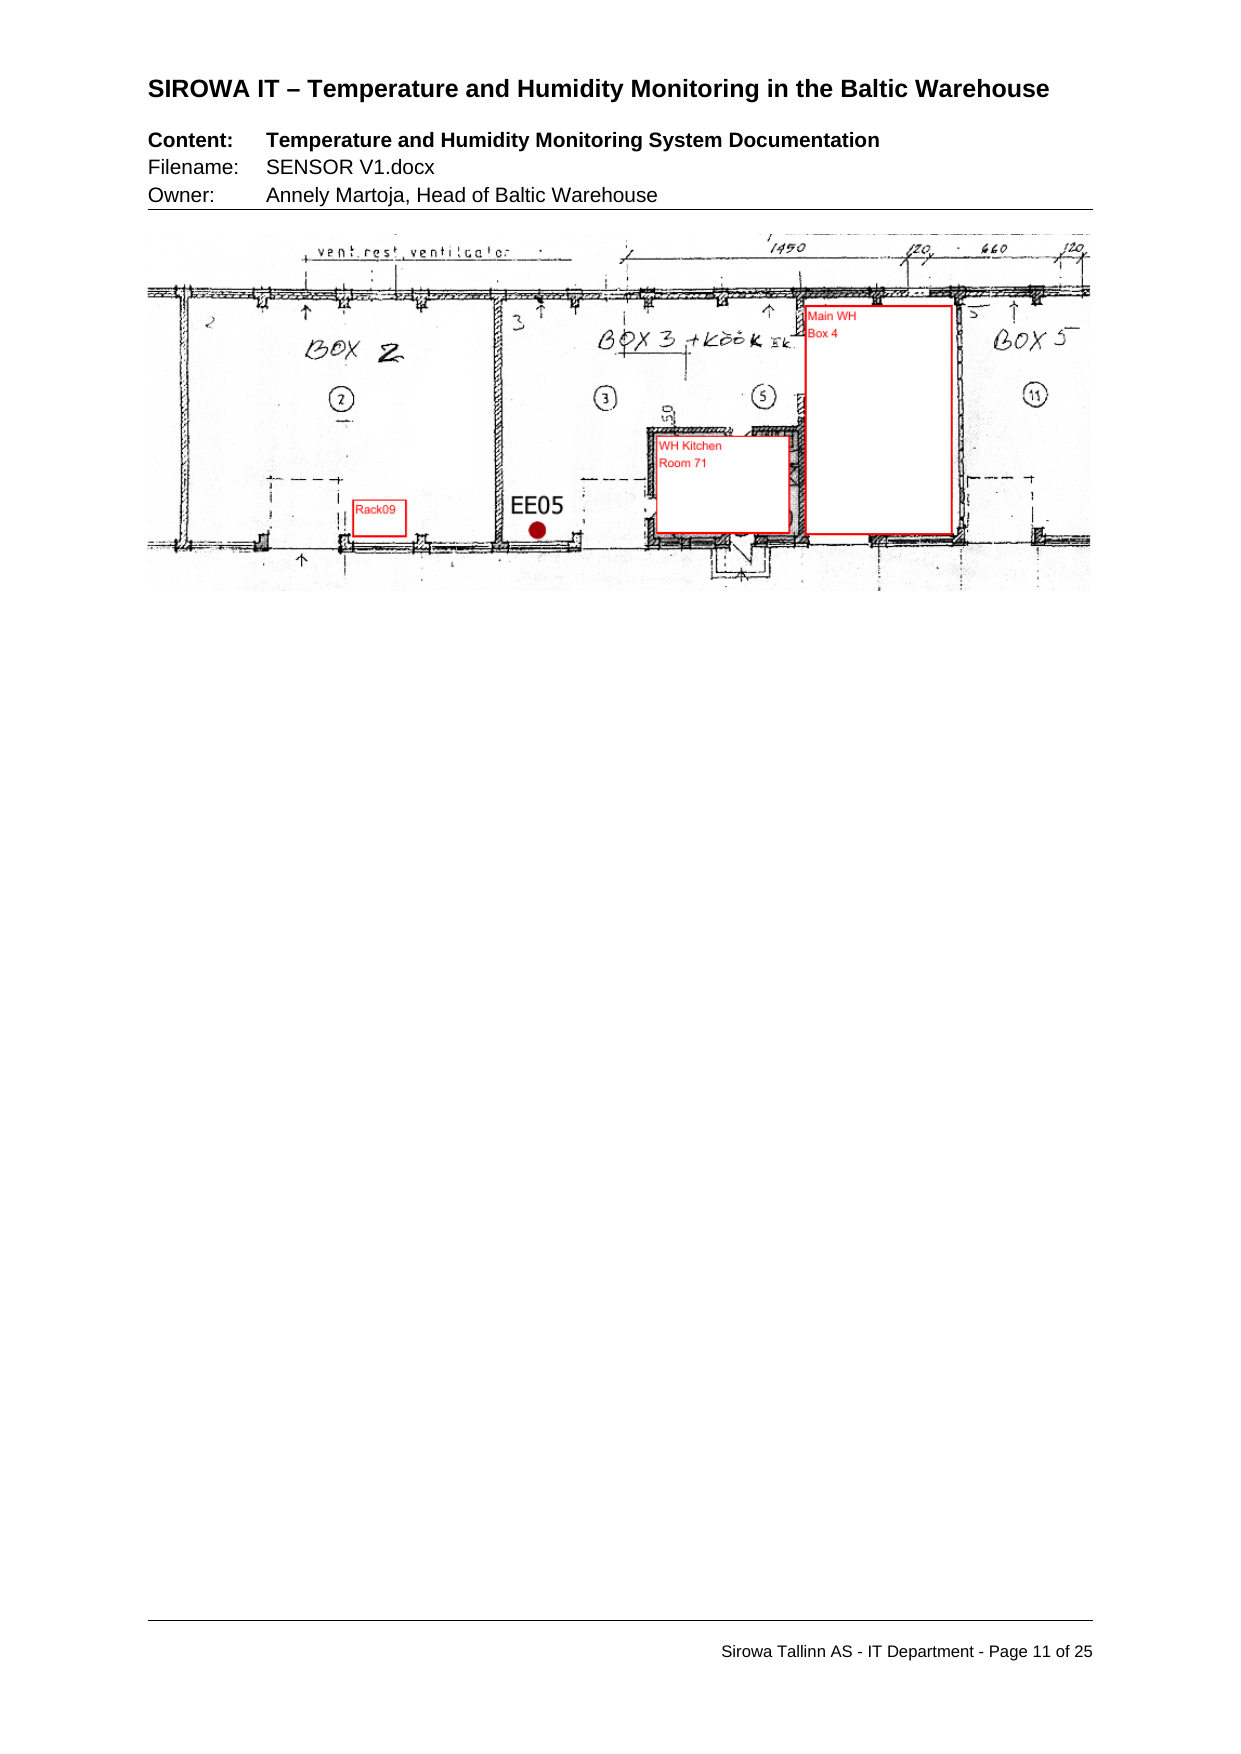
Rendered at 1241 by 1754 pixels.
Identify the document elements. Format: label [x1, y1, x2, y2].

picture [147, 234, 1091, 591]
